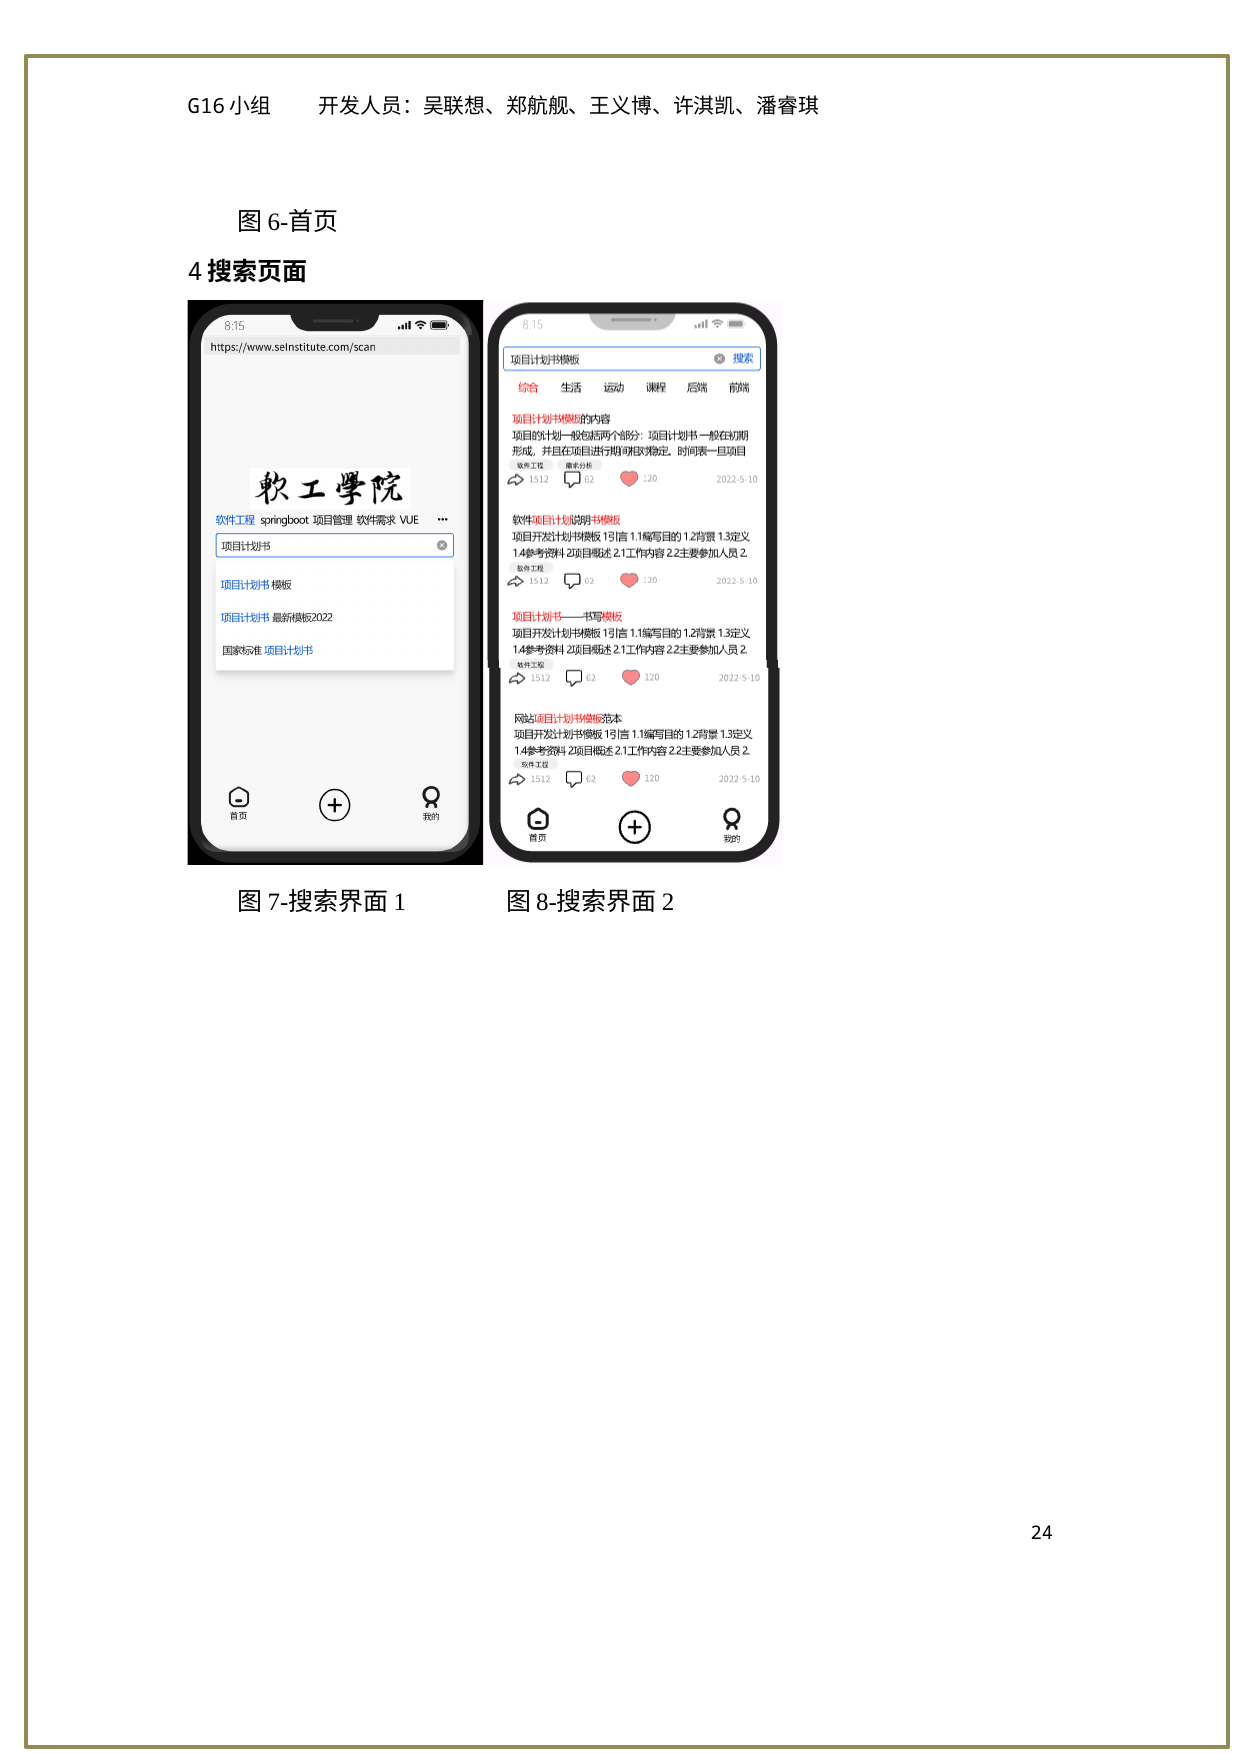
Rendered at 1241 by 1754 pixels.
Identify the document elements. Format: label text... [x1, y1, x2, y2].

text 4搜索页面 [187, 251, 1053, 287]
picture [187, 300, 783, 865]
text 图6-首页 [187, 197, 1053, 239]
text 图7-搜索界面1 图8-搜索界面2 [187, 877, 1053, 918]
